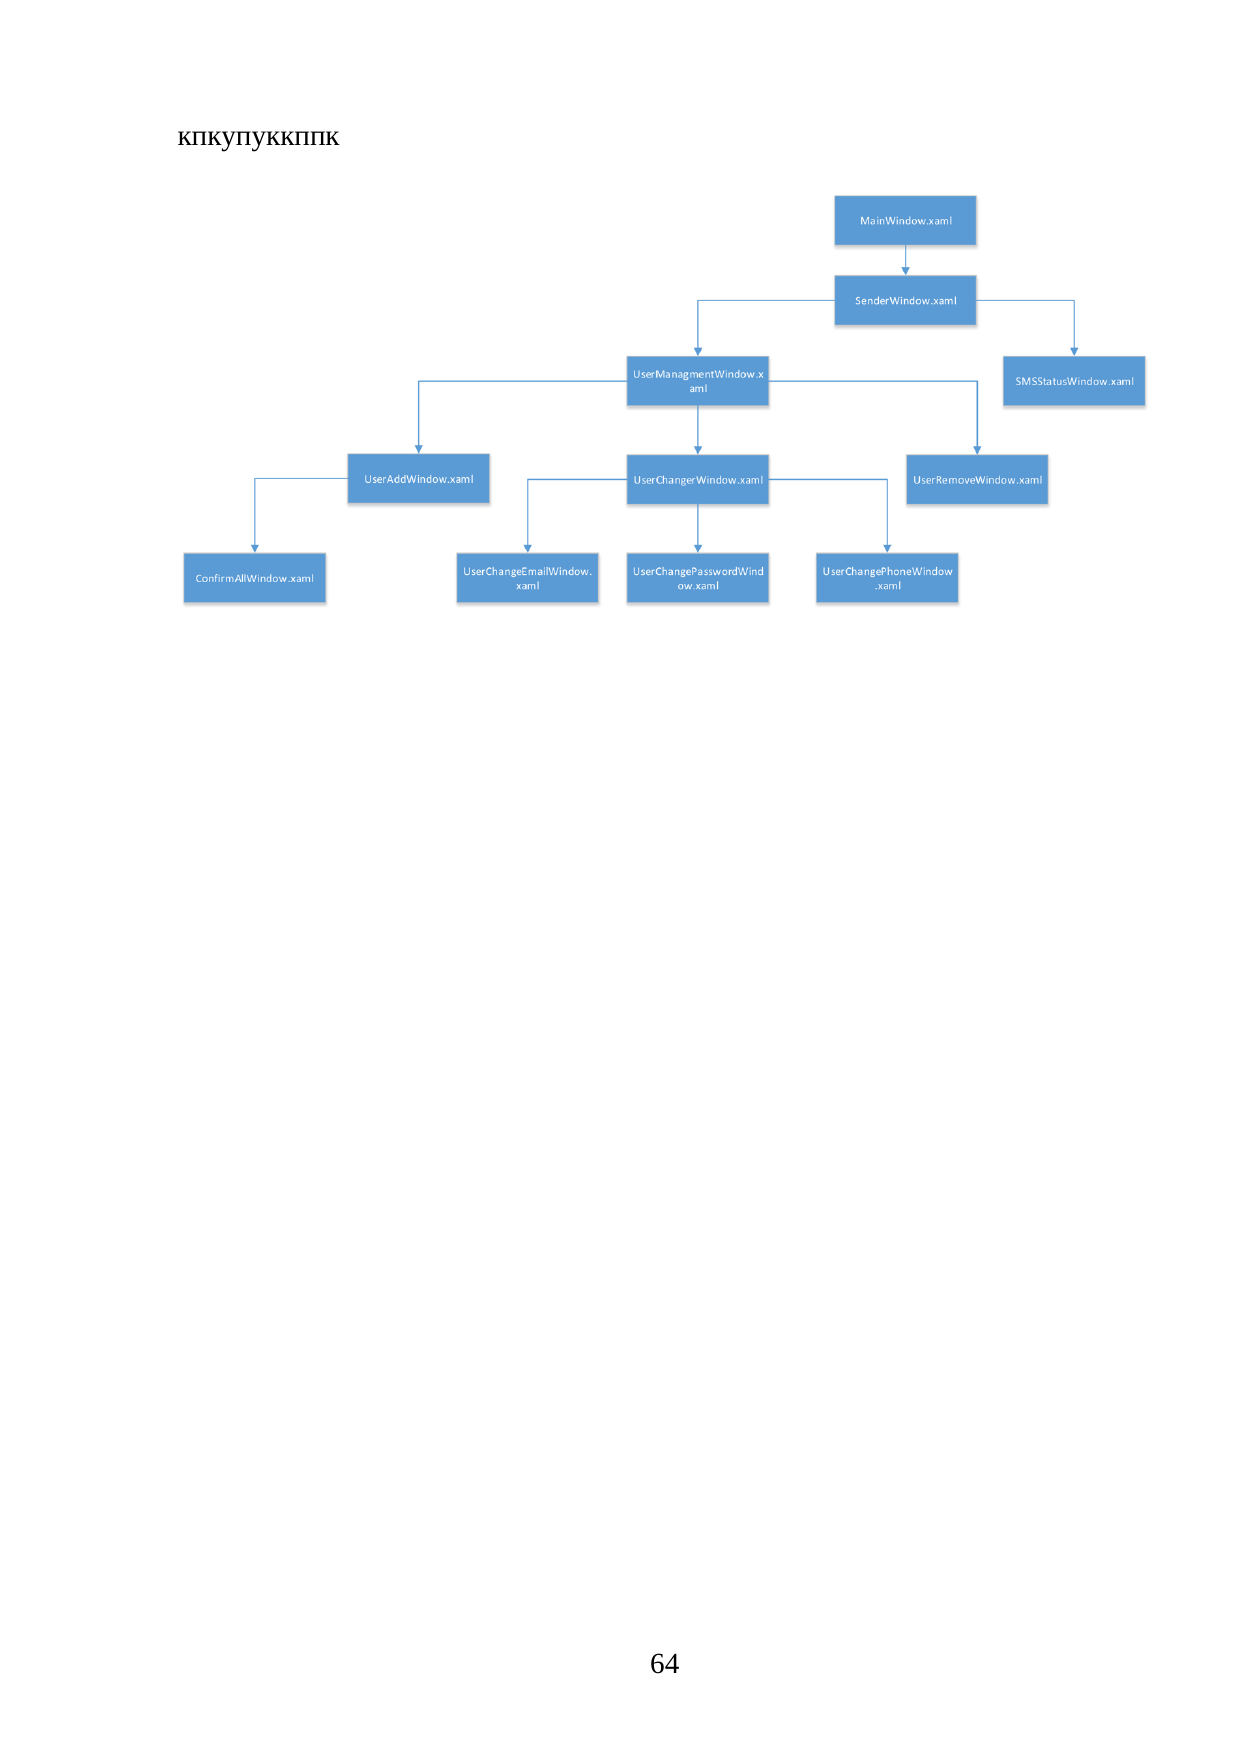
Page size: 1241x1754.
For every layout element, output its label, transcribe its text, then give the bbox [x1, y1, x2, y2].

picture [177, 189, 1152, 612]
text кпкупуккппк [177, 118, 1152, 152]
